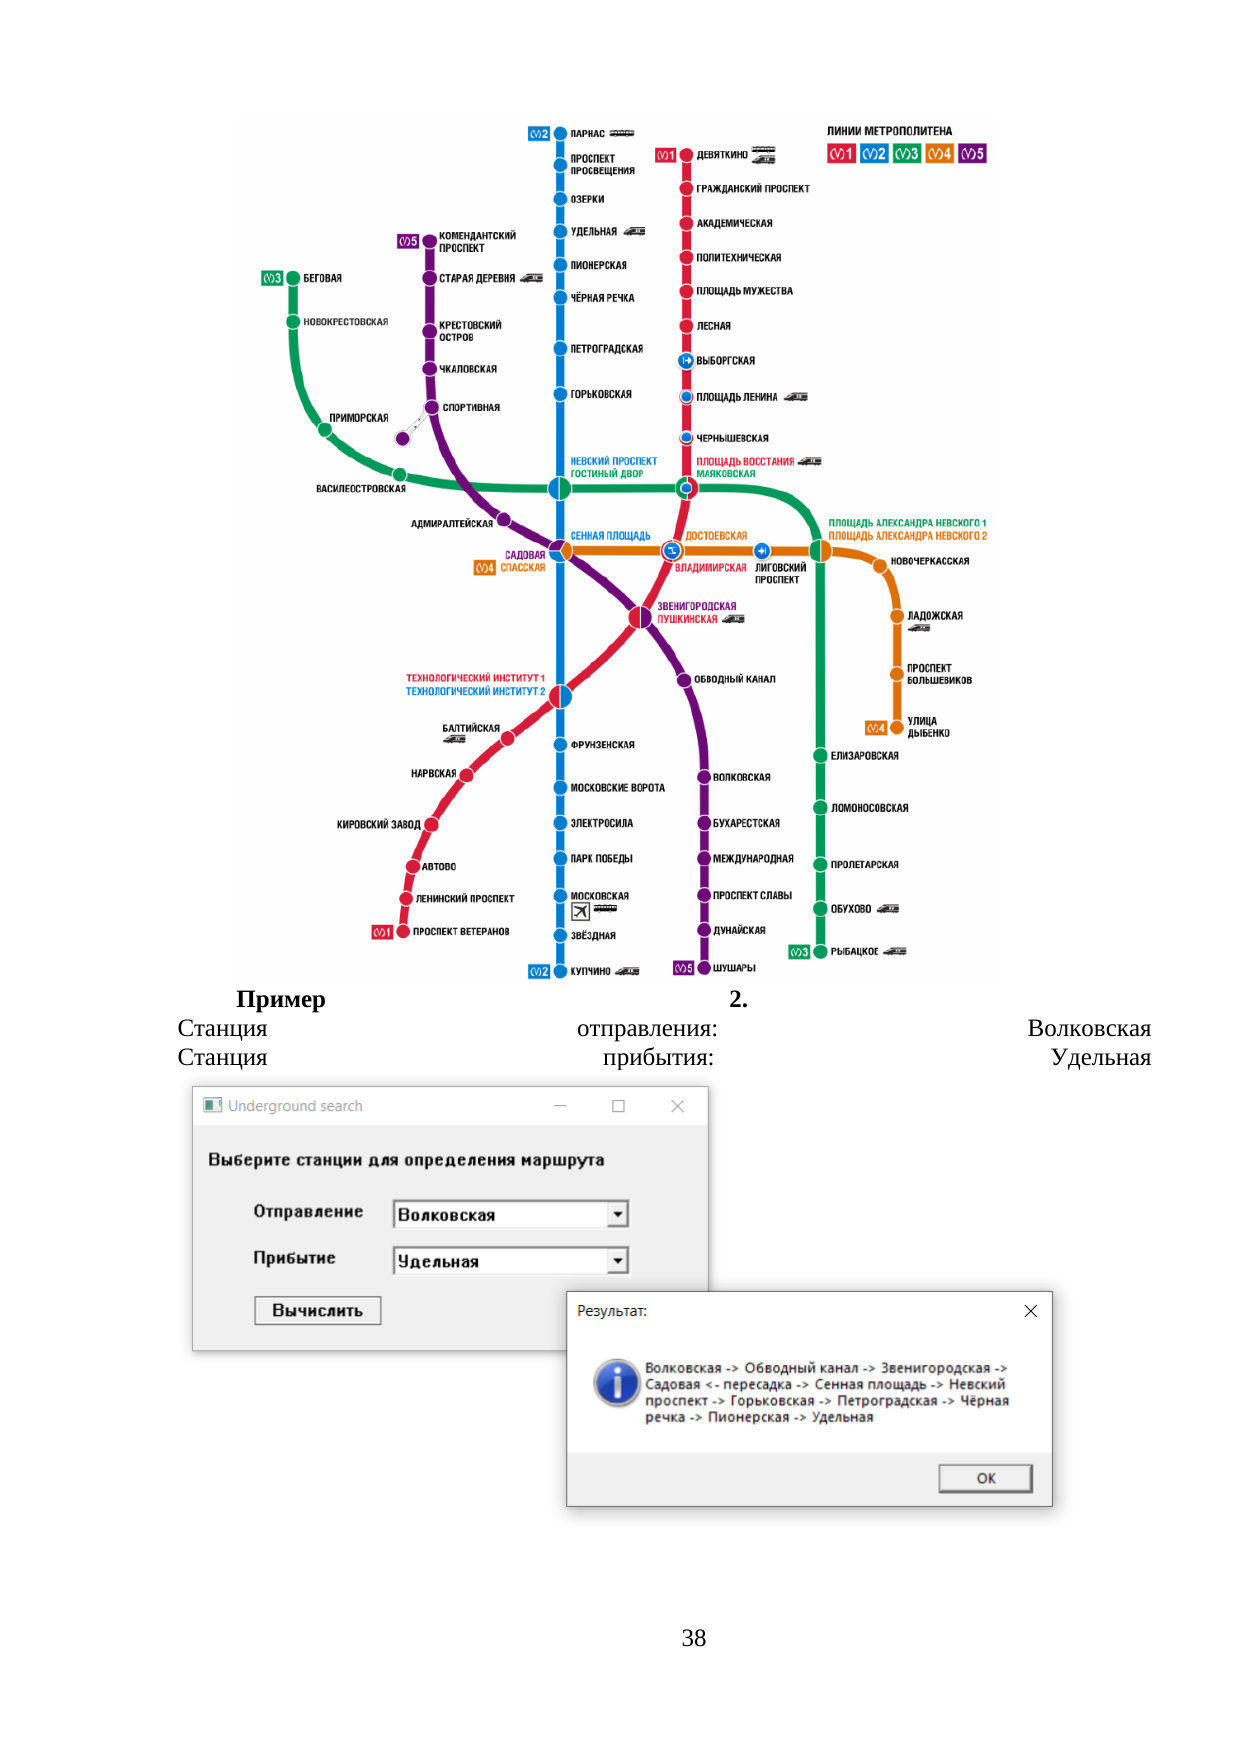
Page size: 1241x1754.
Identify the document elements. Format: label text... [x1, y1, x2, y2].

picture [236, 118, 996, 985]
picture [177, 1070, 1081, 1536]
